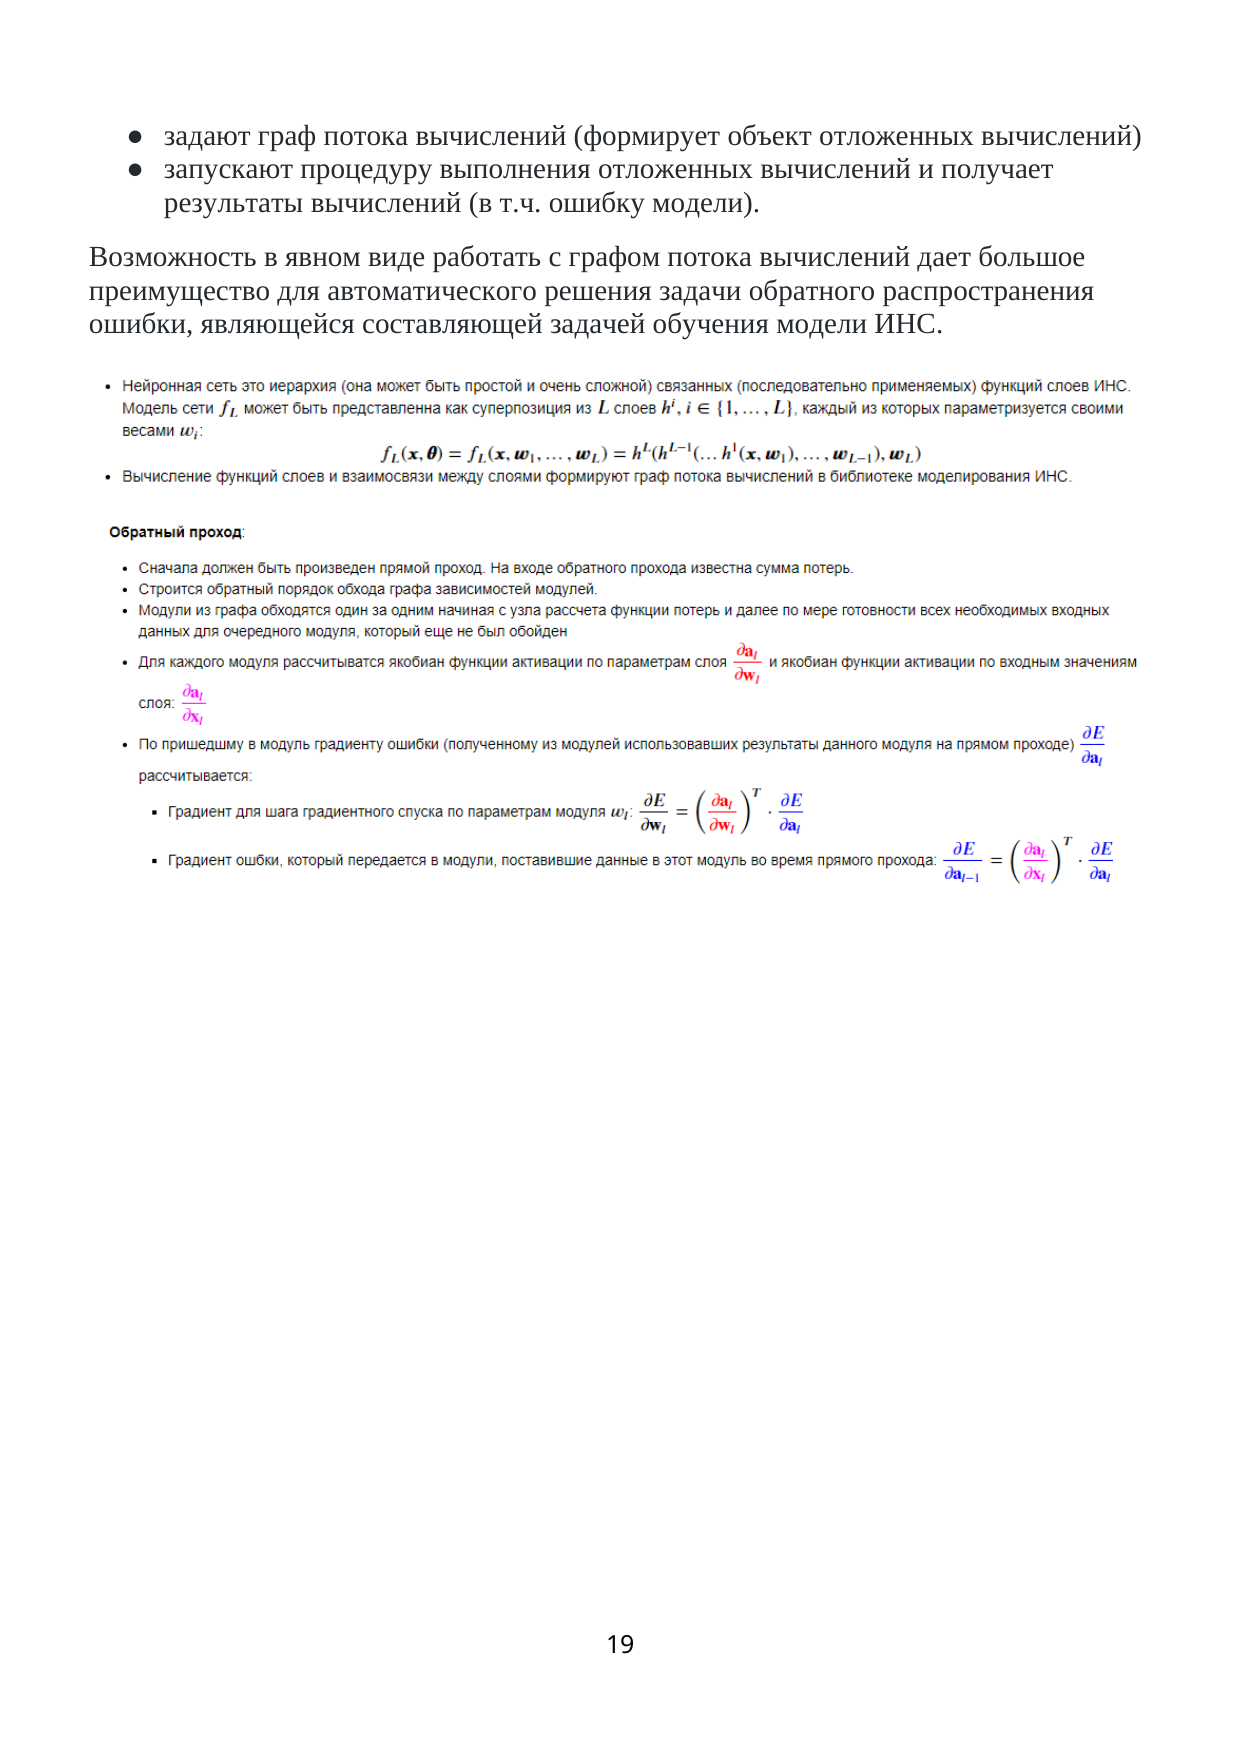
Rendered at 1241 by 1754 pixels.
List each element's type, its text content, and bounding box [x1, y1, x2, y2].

list задают граф потока вычислений (формирует объект отложенных вычислений) [126, 118, 1152, 152]
picture [88, 361, 1152, 494]
text Возможность в явном виде работать с графом потока вычислений дает большое преимущество для автоматического решения задачи обратного распространения ошибки, являющейся составляющей задачей обучения модели ИНС. [89, 239, 1152, 340]
list запускают процедуру выполнения отложенных вычислений и получает результаты вычислений (в т.ч. ошибку модели). [126, 152, 1152, 219]
picture [88, 514, 1152, 899]
